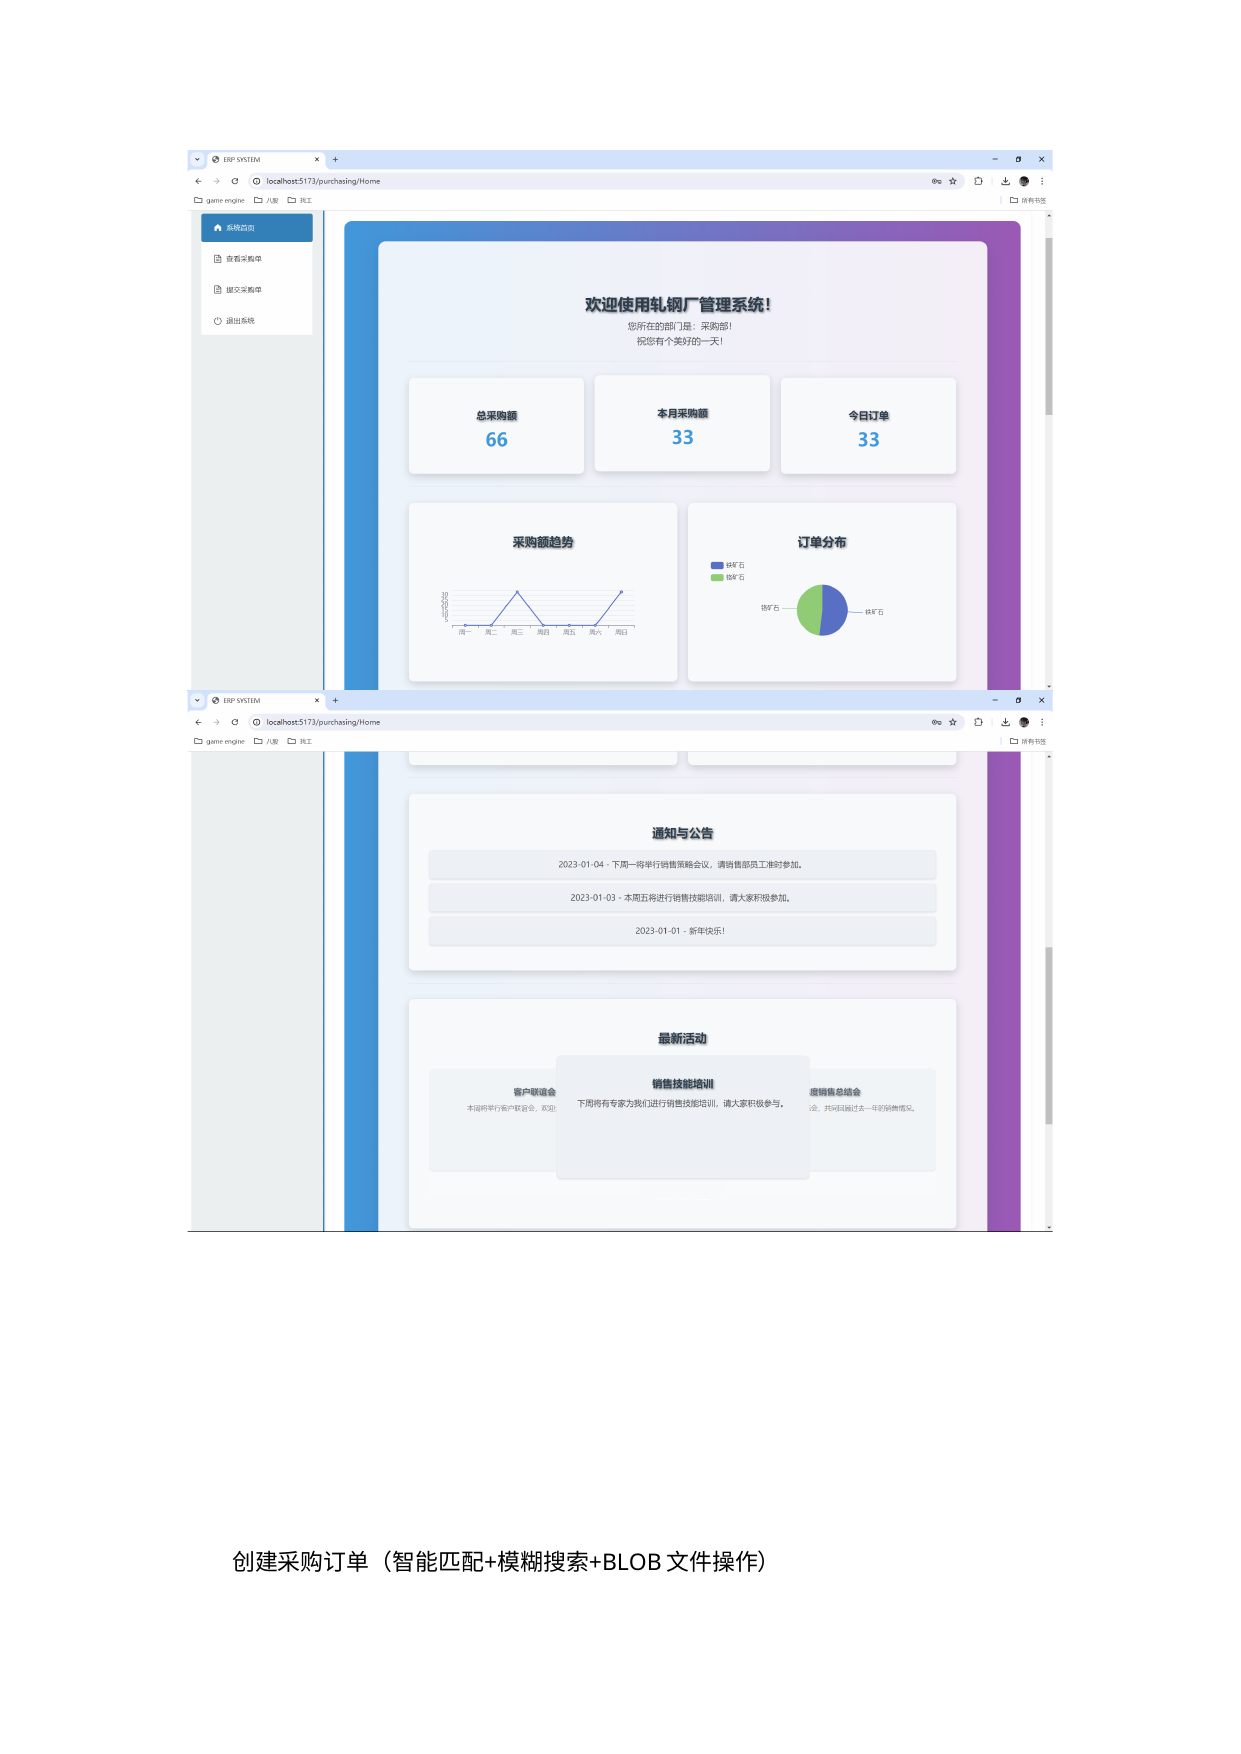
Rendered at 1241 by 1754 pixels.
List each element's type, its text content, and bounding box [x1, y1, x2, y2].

picture [187, 150, 1053, 1232]
list 创建采购订单（智能匹配+模糊搜索+BLOB文件操作） [232, 1544, 1053, 1577]
